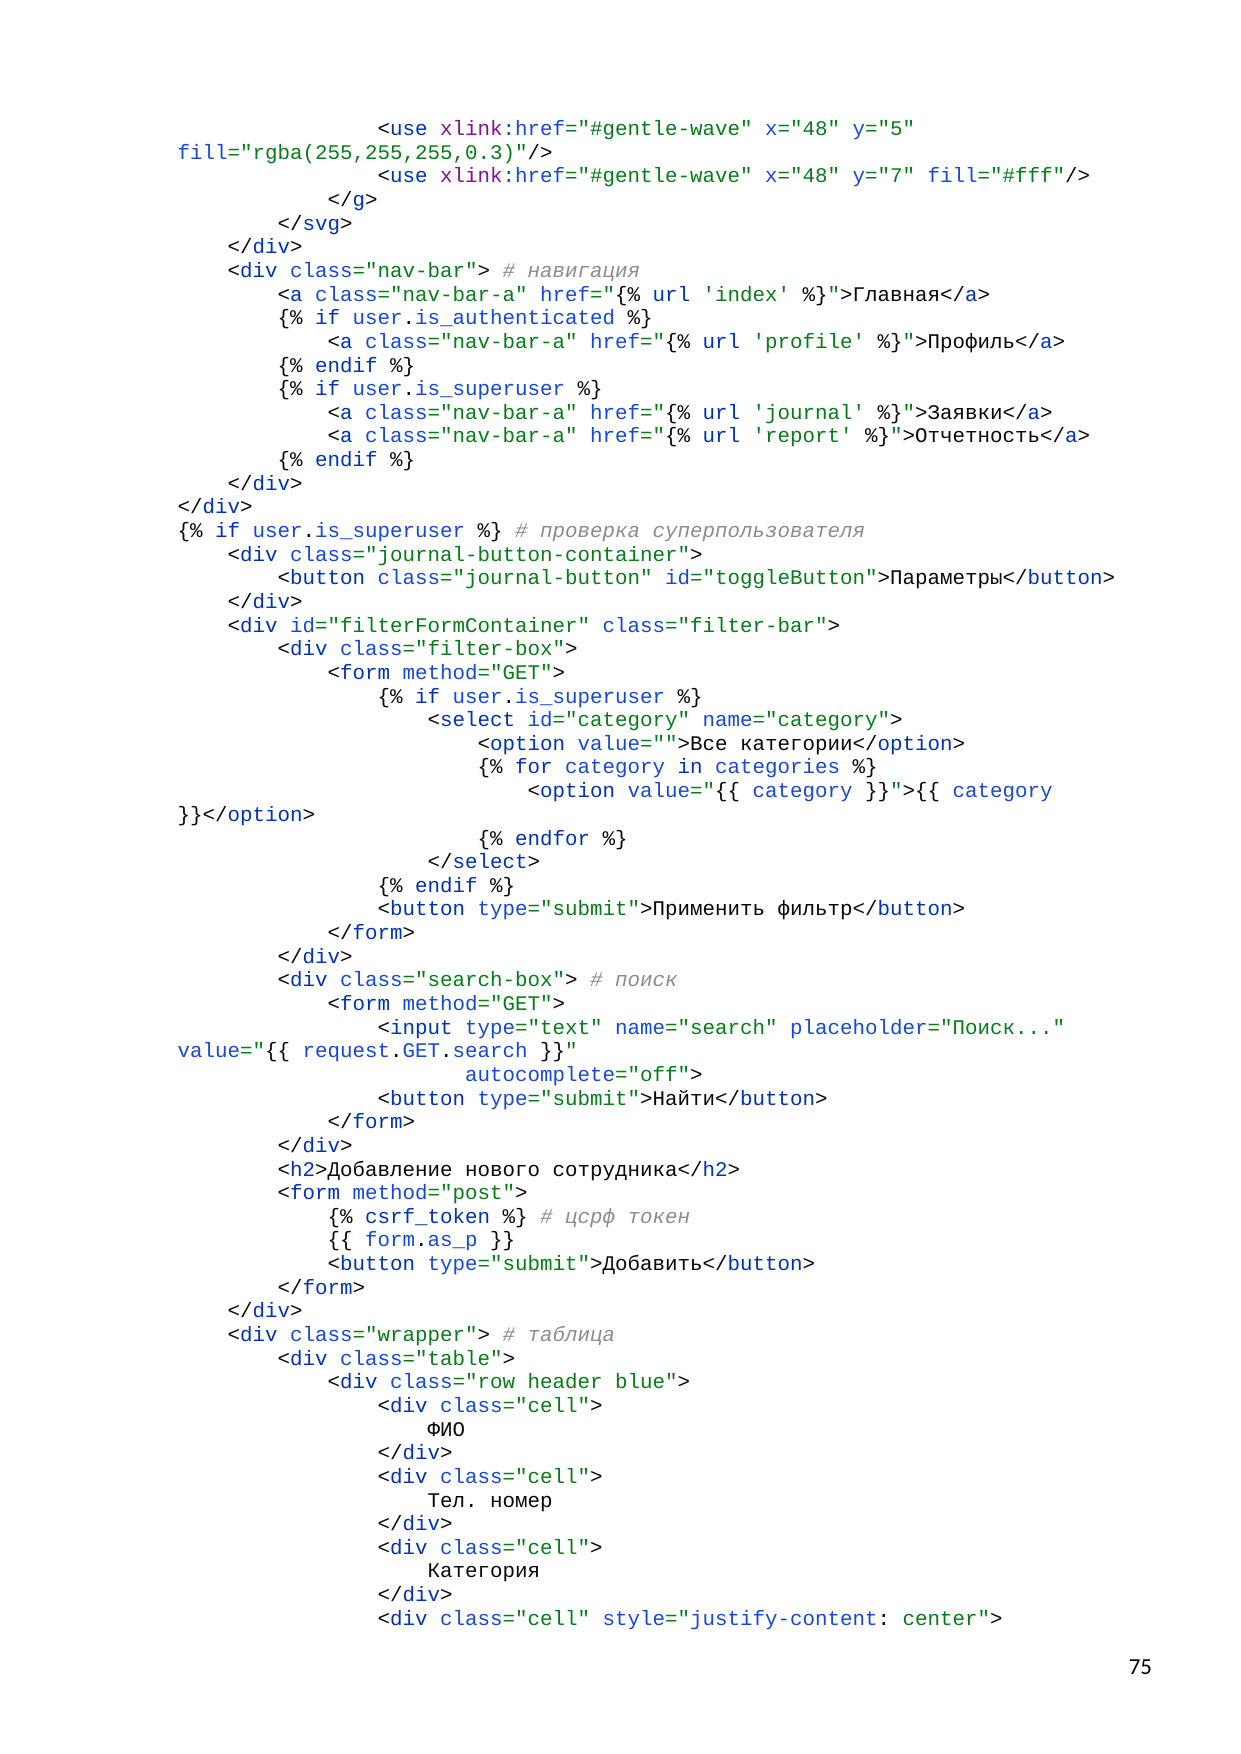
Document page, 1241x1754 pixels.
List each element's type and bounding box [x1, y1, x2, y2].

text [177, 118, 1152, 1631]
